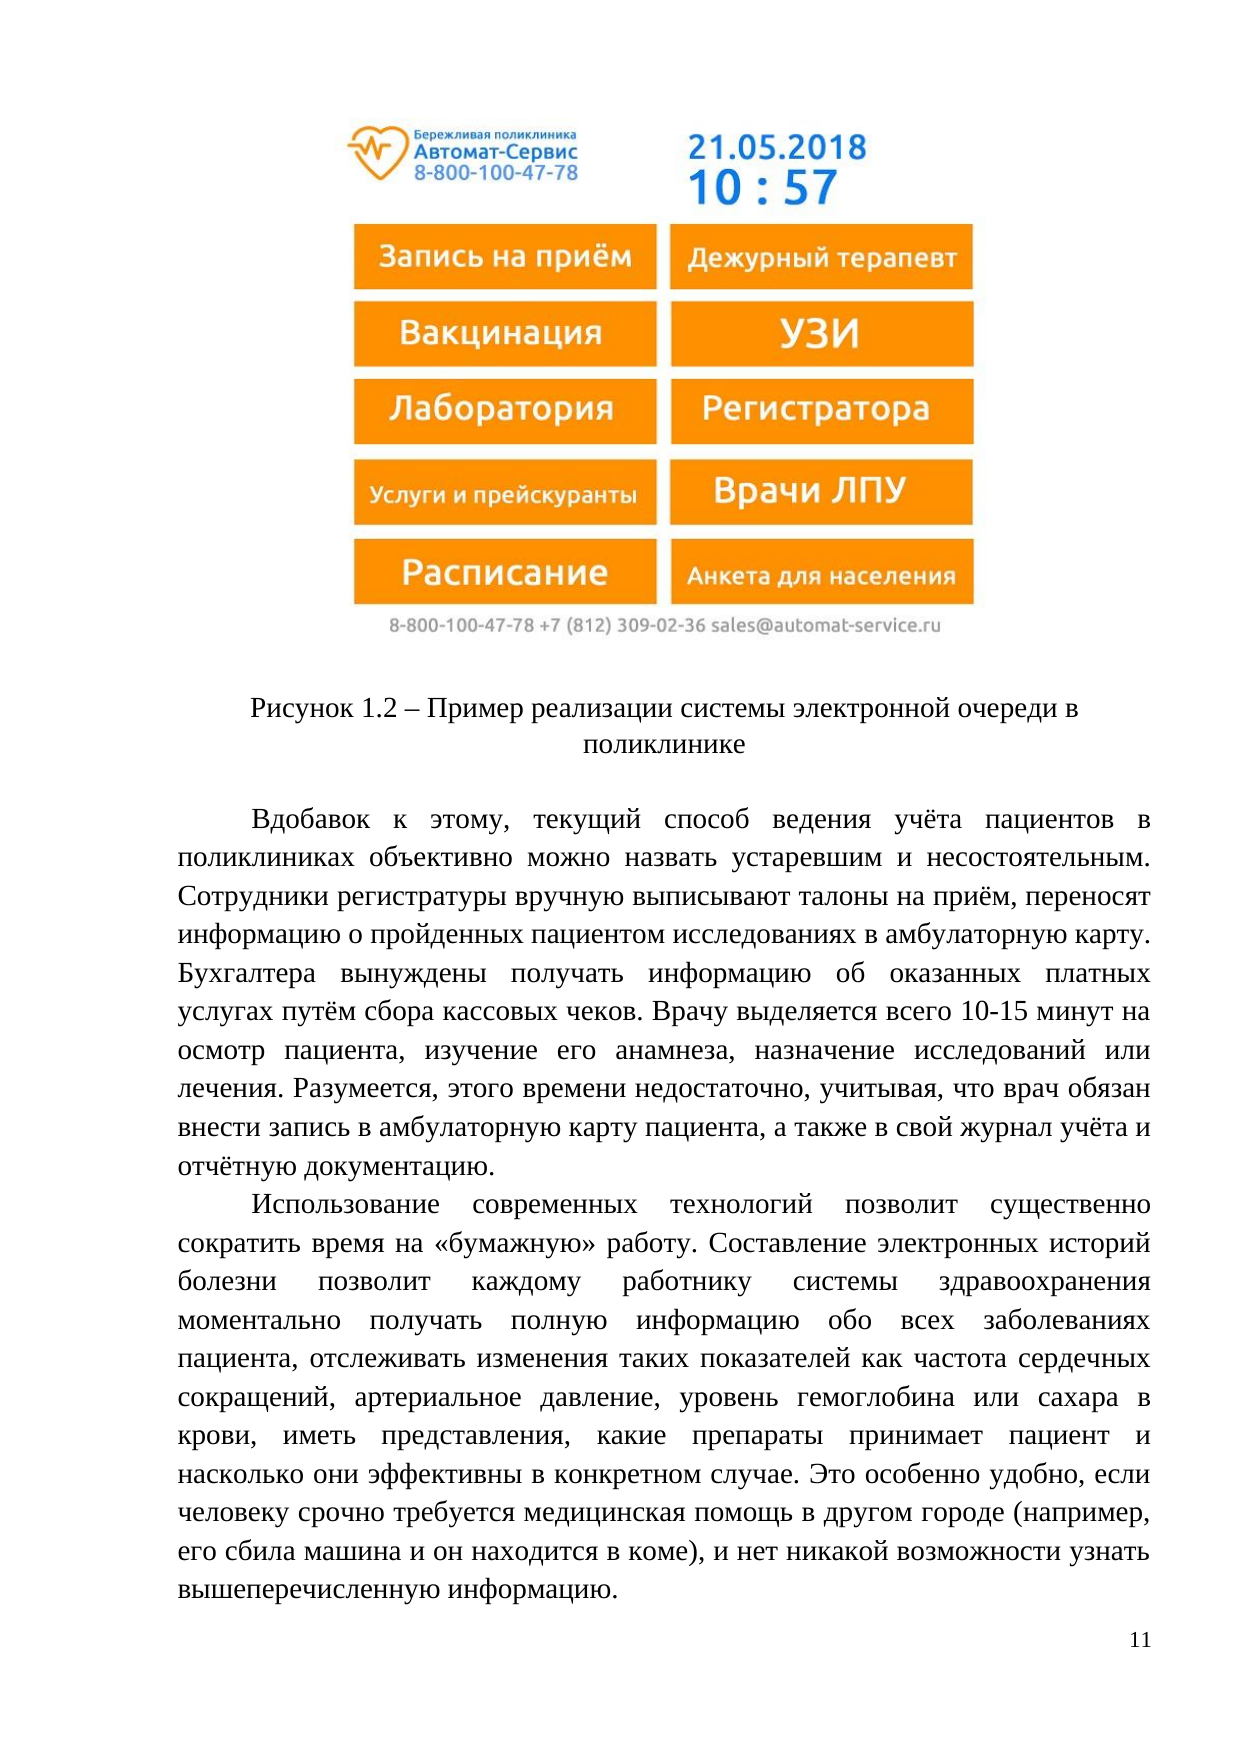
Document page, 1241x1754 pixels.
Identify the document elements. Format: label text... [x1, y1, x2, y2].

picture [333, 118, 995, 648]
text Вдобавок к этому, текущий способ ведения учёта пациентов в поликлиниках объективно можно назвать устаревшим и несостоятельным. Сотрудники регистратуры вручную выписывают талоны на приём, переносят информацию о пройденных пациентом исследованиях в амбулаторную карту. Бухгалтера вынуждены получать информацию об оказанных платных услугах путём сбора кассовых чеков. Врачу выделяется всего 10-15 минут на осмотр пациента, изучение его анамнеза, назначение исследований или лечения. Разумеется, этого времени недостаточно, учитывая, что врач обязан внести запись в амбулаторную карту пациента, а также в свой журнал учёта и отчётную документацию. [177, 801, 1152, 1181]
text Использование современных технологий позволит существенно сократить время на «бумажную» работу. Составление электронных историй болезни позволит каждому работнику системы здравоохранения моментально получать полную информацию обо всех заболеваниях пациента, отслеживать изменения таких показателей как частота сердечных сокращений, артериальное давление, уровень гемоглобина или сахара в крови, иметь представления, какие препараты принимает пациент и насколько они эффективны в конкретном случае. Это особенно удобно, если человеку срочно требуется медицинская помощь в другом городе (например, его сбила машина и он находится в коме), и нет никакой возможности узнать вышеперечисленную информацию. [177, 1186, 1152, 1605]
text Рисунок 1.2 – Пример реализации системы электронной очереди в поликлинике [177, 690, 1152, 760]
